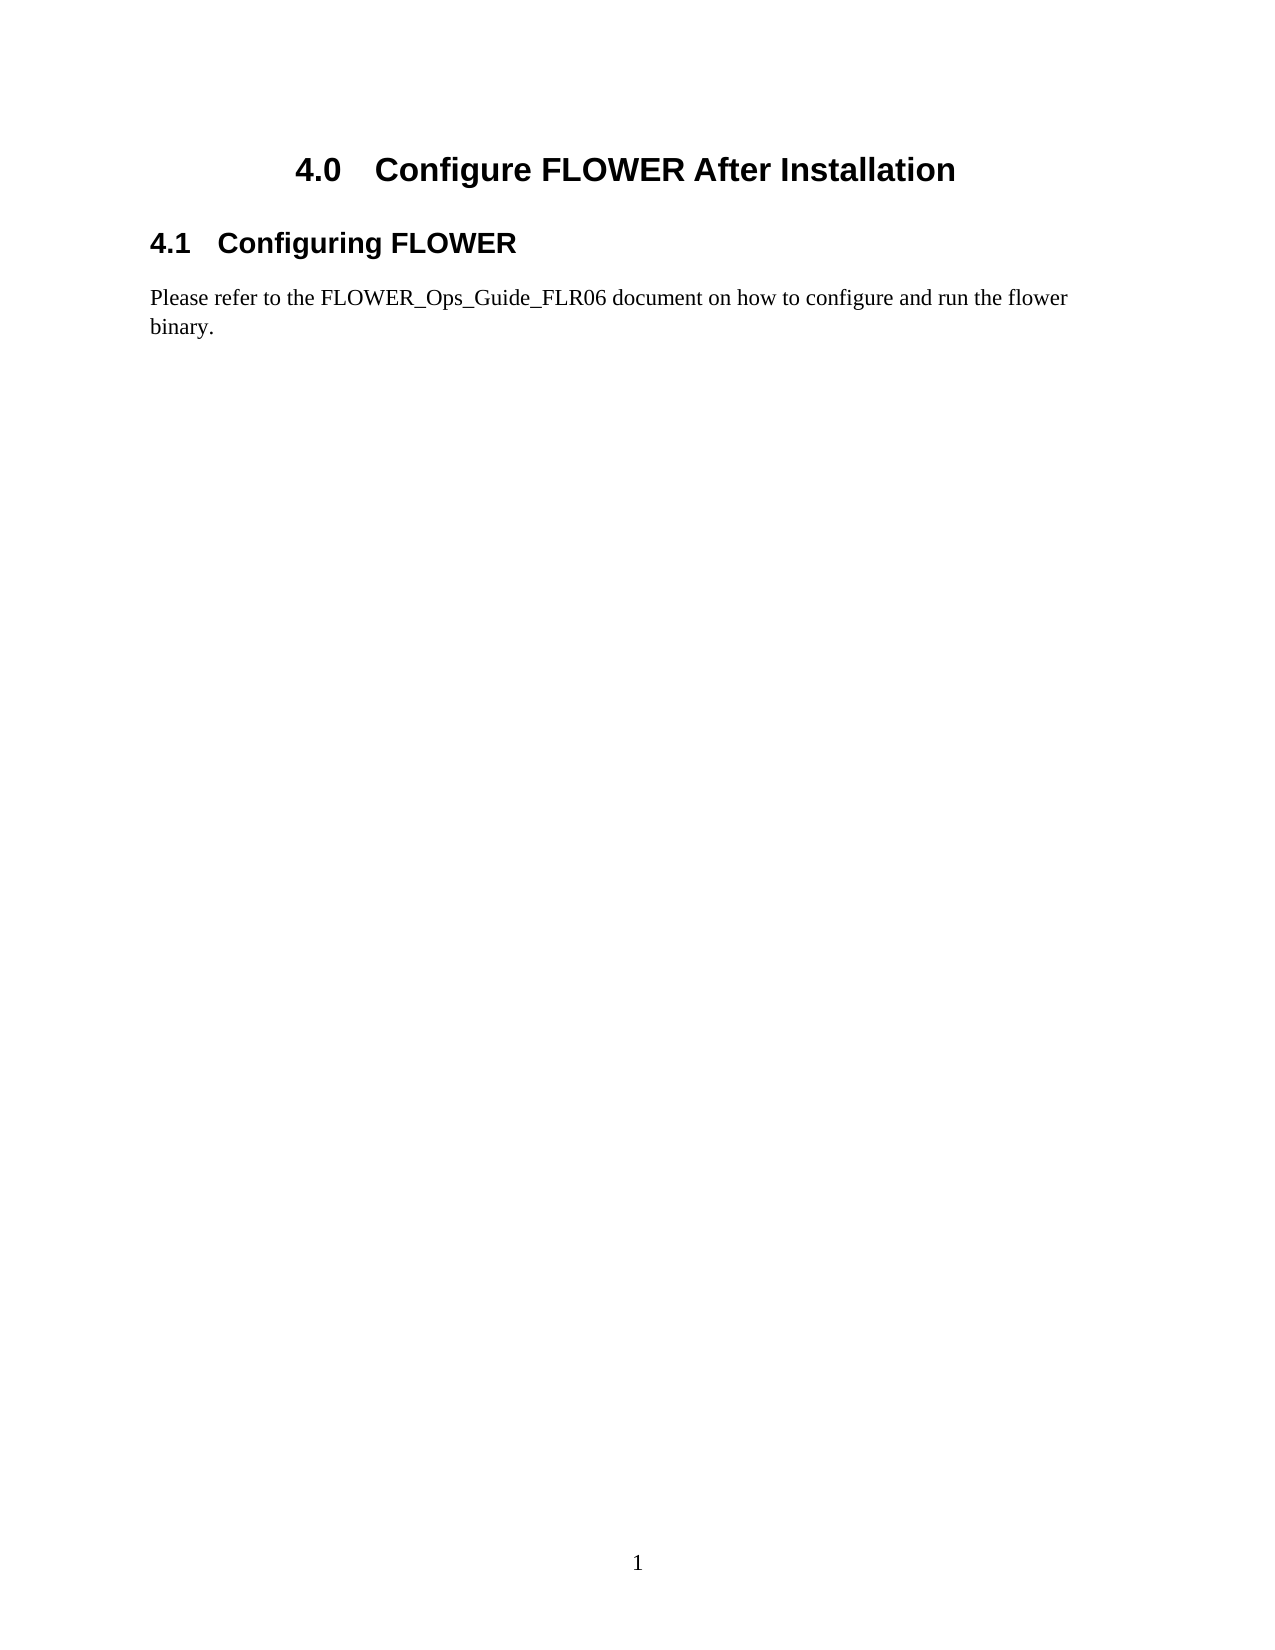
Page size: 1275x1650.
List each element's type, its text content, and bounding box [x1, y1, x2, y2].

subtitle Configure FLOWER After Installation [150, 150, 1125, 188]
subtitle Configuring FLOWER [150, 226, 1125, 259]
text Please refer to the FLOWER_Ops_Guide_FLR06 document on how to configure and run the flower binary. [150, 284, 1125, 340]
